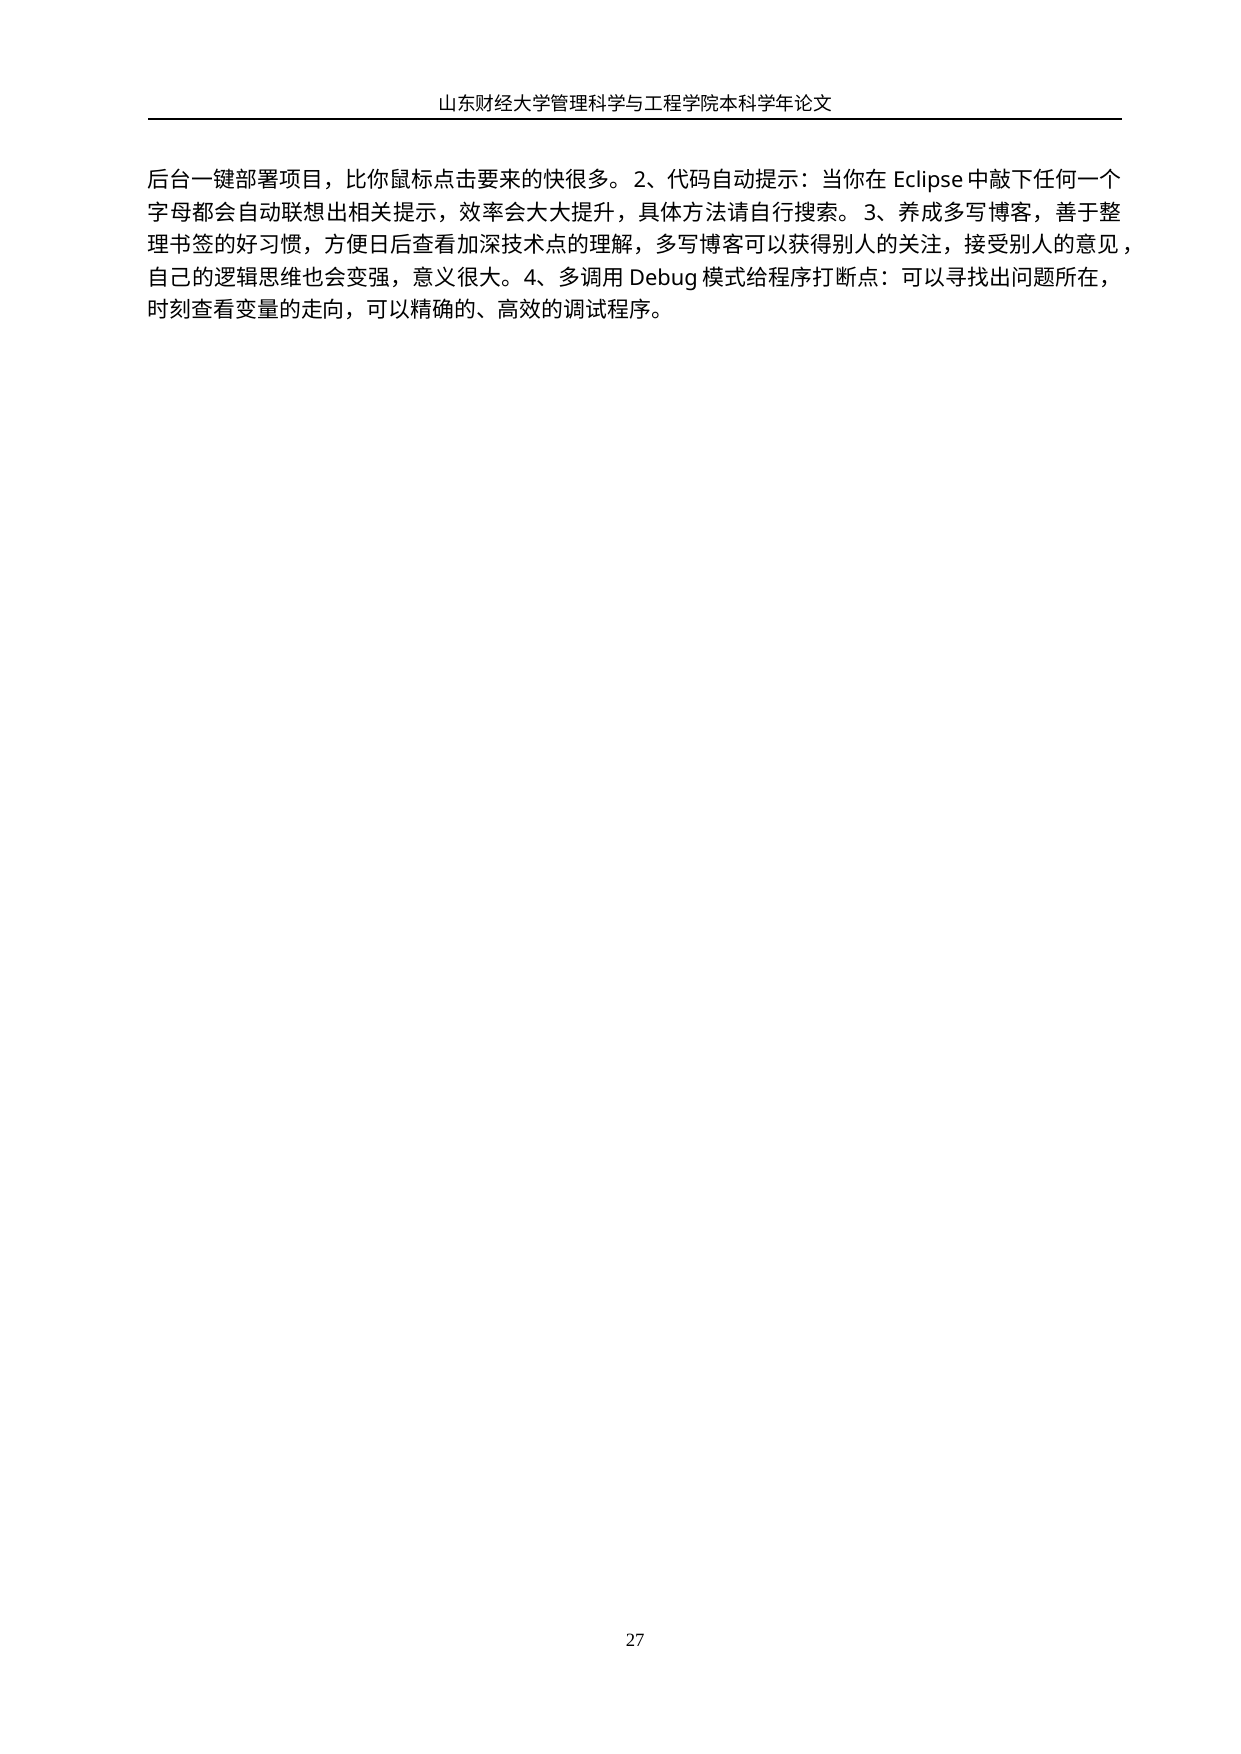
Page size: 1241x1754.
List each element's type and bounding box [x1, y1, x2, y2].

text [148, 162, 1122, 324]
